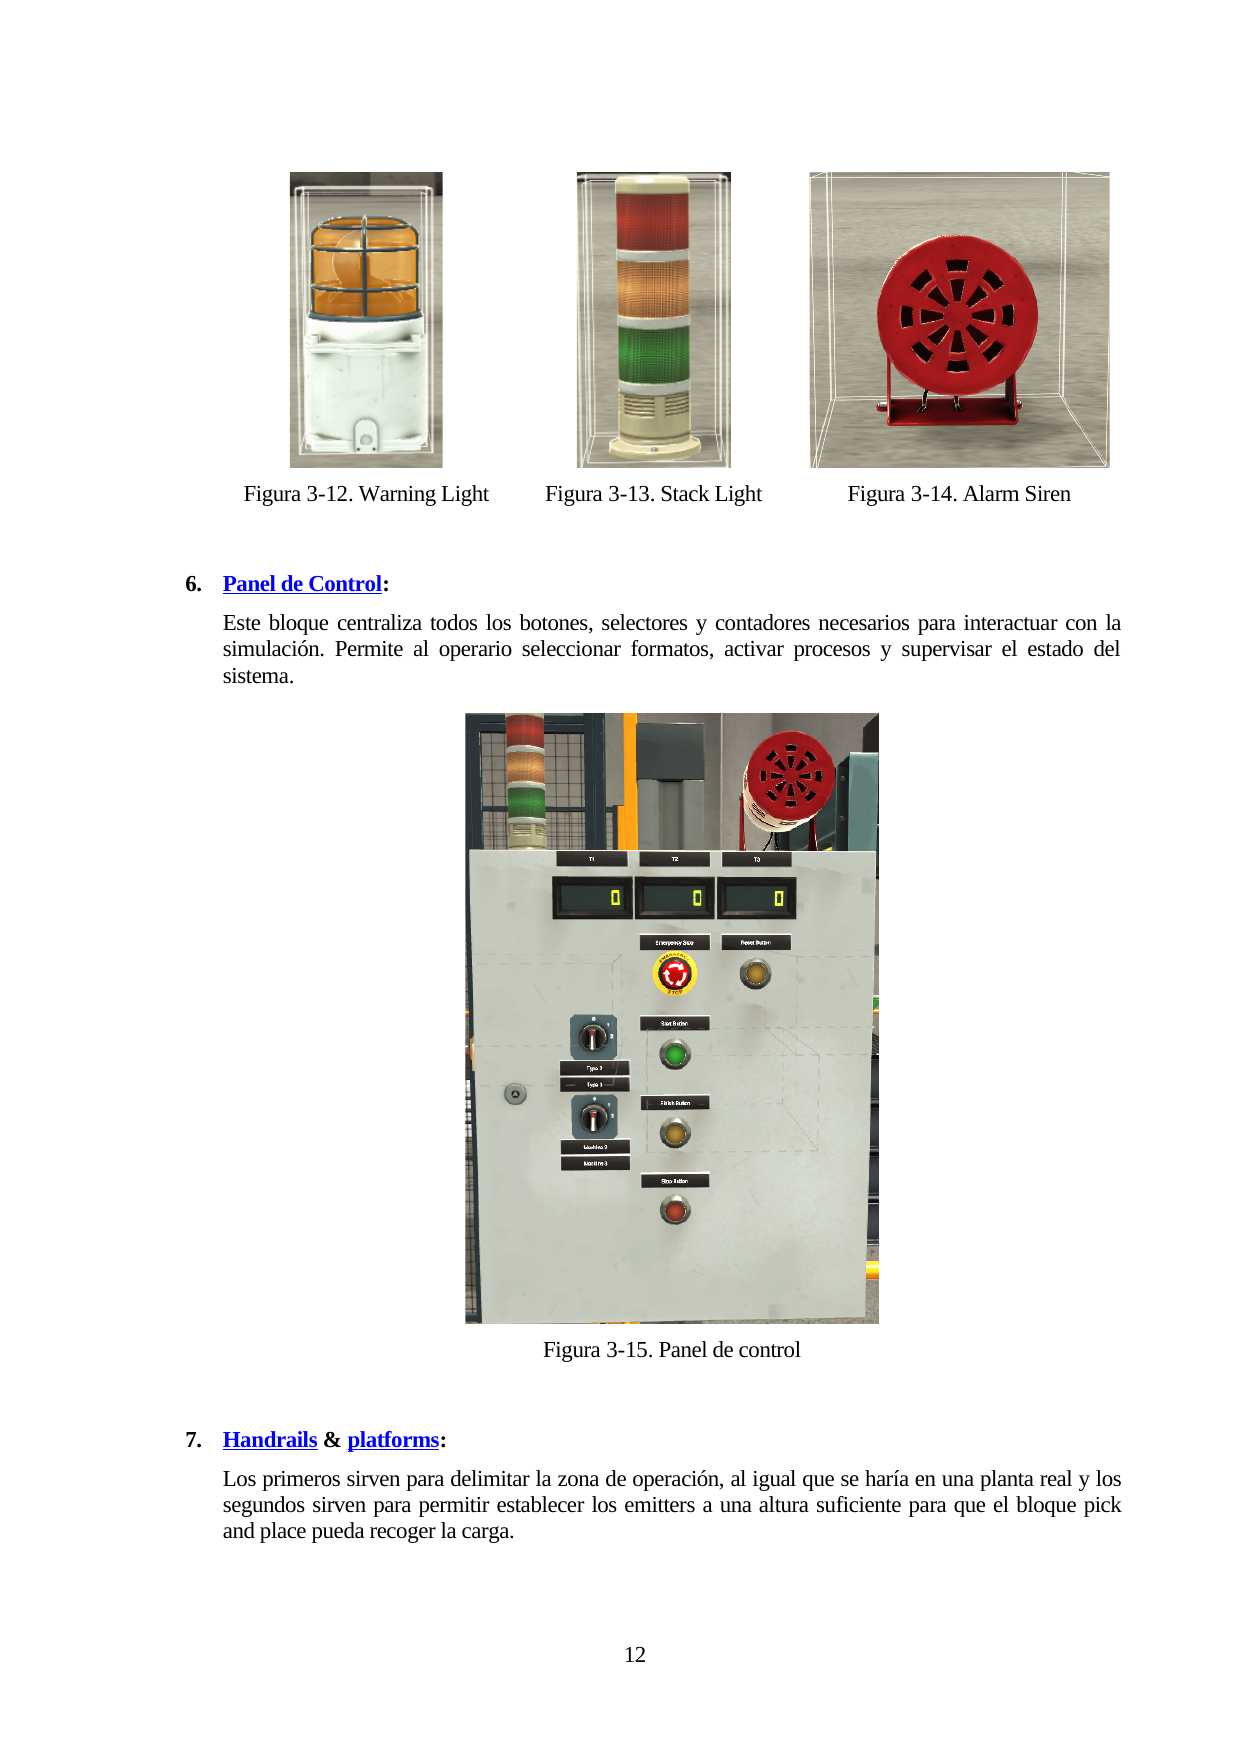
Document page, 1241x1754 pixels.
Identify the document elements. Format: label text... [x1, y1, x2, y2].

picture [576, 172, 731, 468]
list Panel de Control: [185, 570, 1122, 597]
picture [289, 172, 443, 468]
list Handrails & platforms: [185, 1426, 1122, 1452]
picture [465, 713, 879, 1324]
list Este bloque centraliza todos los botones, selectores y contadores necesarios para interactuar con la simulación. Permite al operario seleccionar formatos, activar procesos y supervisar el estado del sistema. [223, 609, 1122, 688]
picture [809, 172, 1110, 468]
list Los primeros sirven para delimitar la zona de operación, al igual que se haría en una planta real y los segundos sirven para permitir establecer los emitters a una altura suficiente para que el bloque pick and place pueda recoger la carga. [223, 1465, 1122, 1544]
